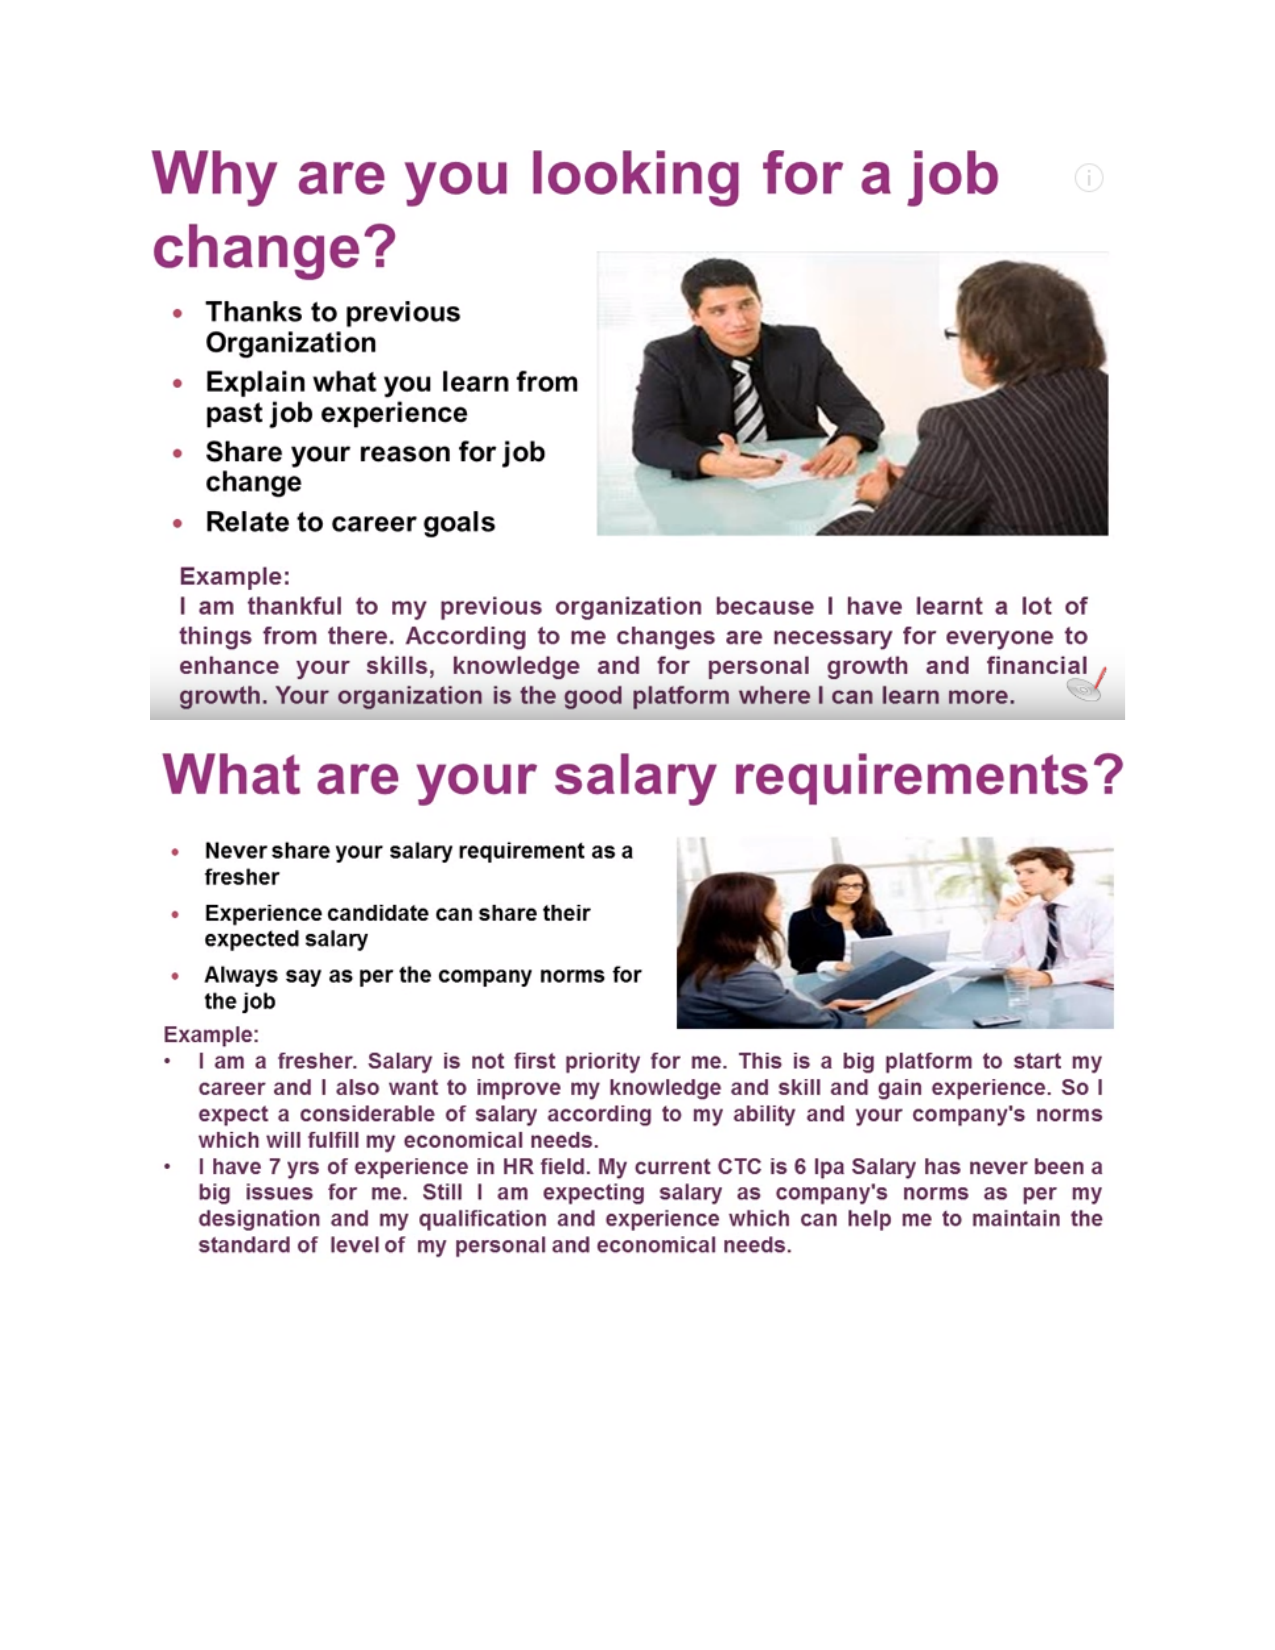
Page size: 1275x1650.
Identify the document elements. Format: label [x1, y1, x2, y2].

picture [150, 744, 1125, 1268]
picture [150, 150, 1125, 720]
